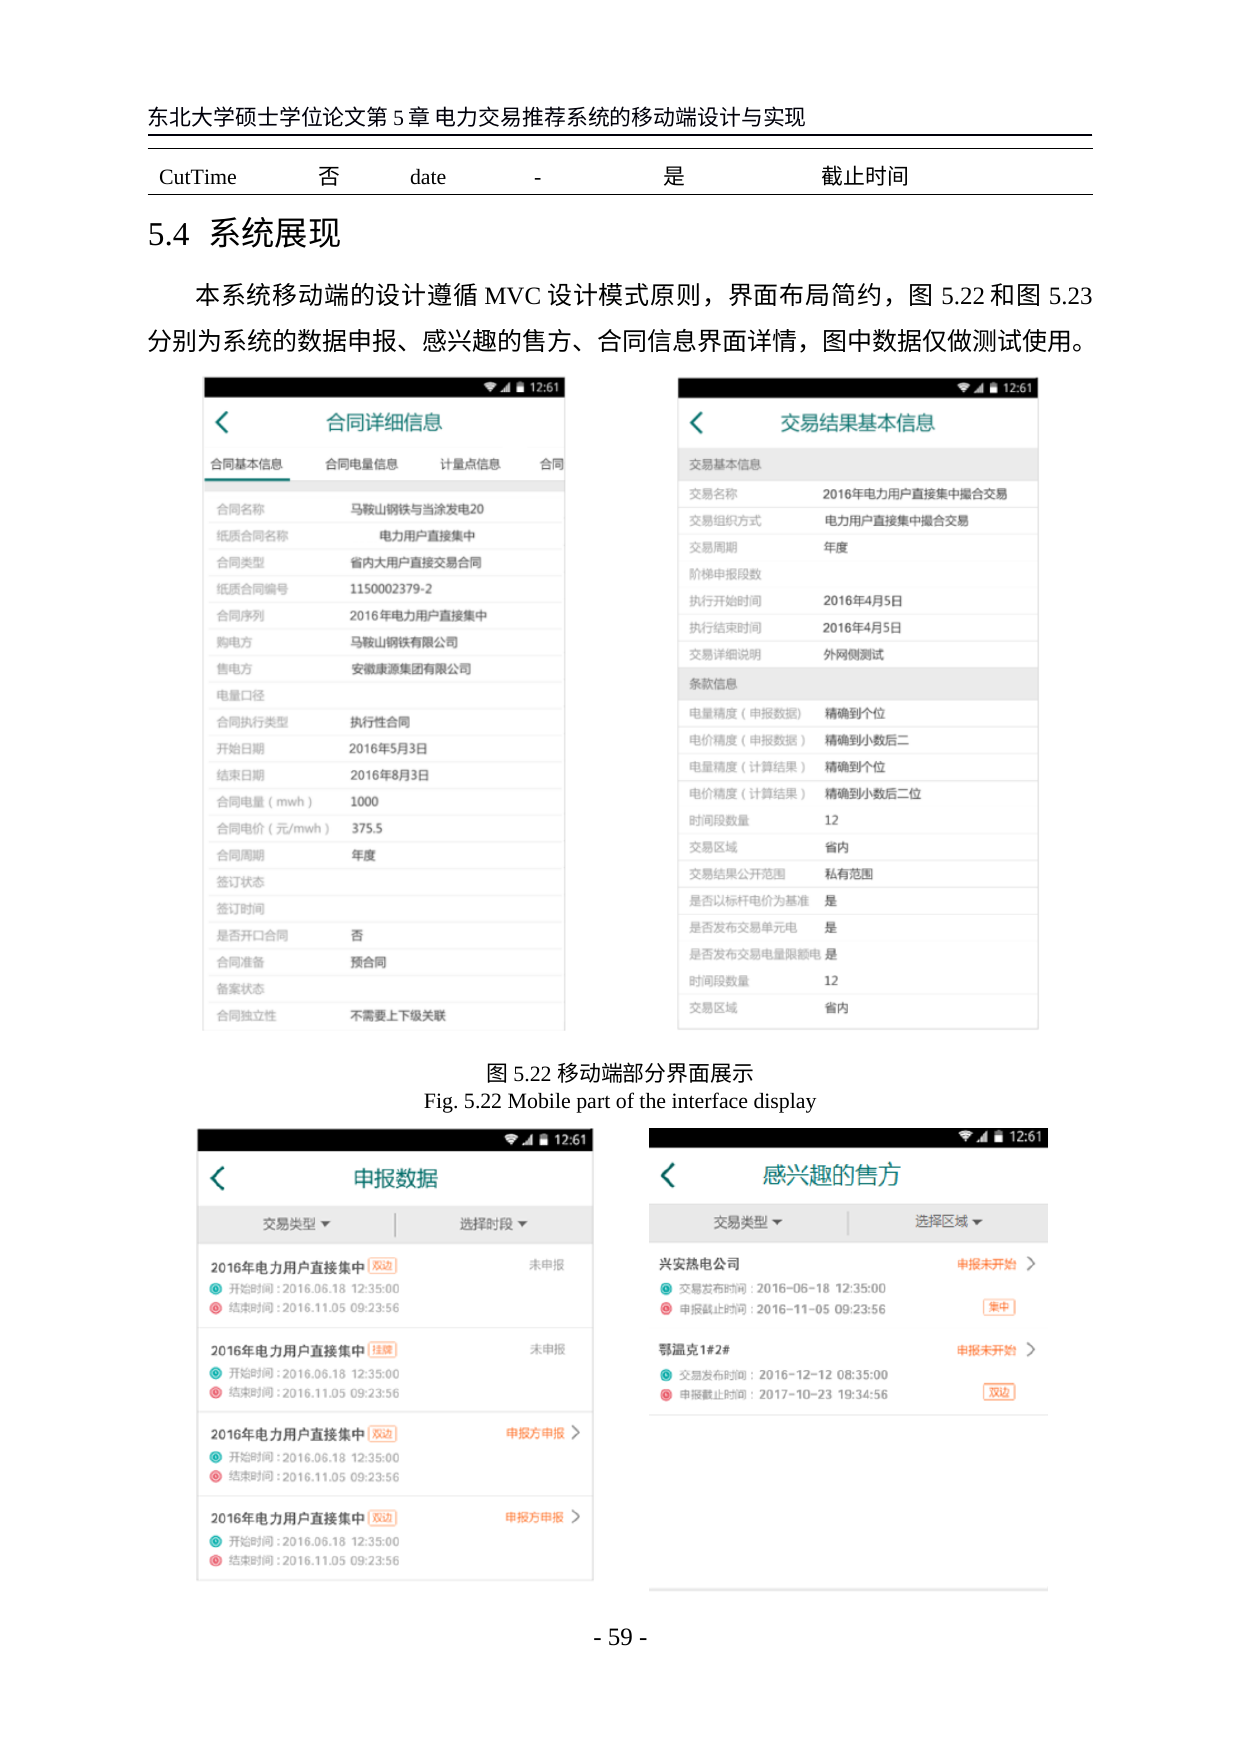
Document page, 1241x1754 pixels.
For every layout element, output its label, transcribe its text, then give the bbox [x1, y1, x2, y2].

table_cell 否 [307, 149, 398, 193]
table_cell date [399, 149, 523, 193]
subtitle 系统展现 [148, 207, 1092, 255]
table_cell 截止时间 [810, 149, 1092, 193]
table_cell 是 [653, 149, 810, 193]
table_cell CutTime [148, 149, 307, 193]
table_cell - [523, 149, 652, 193]
